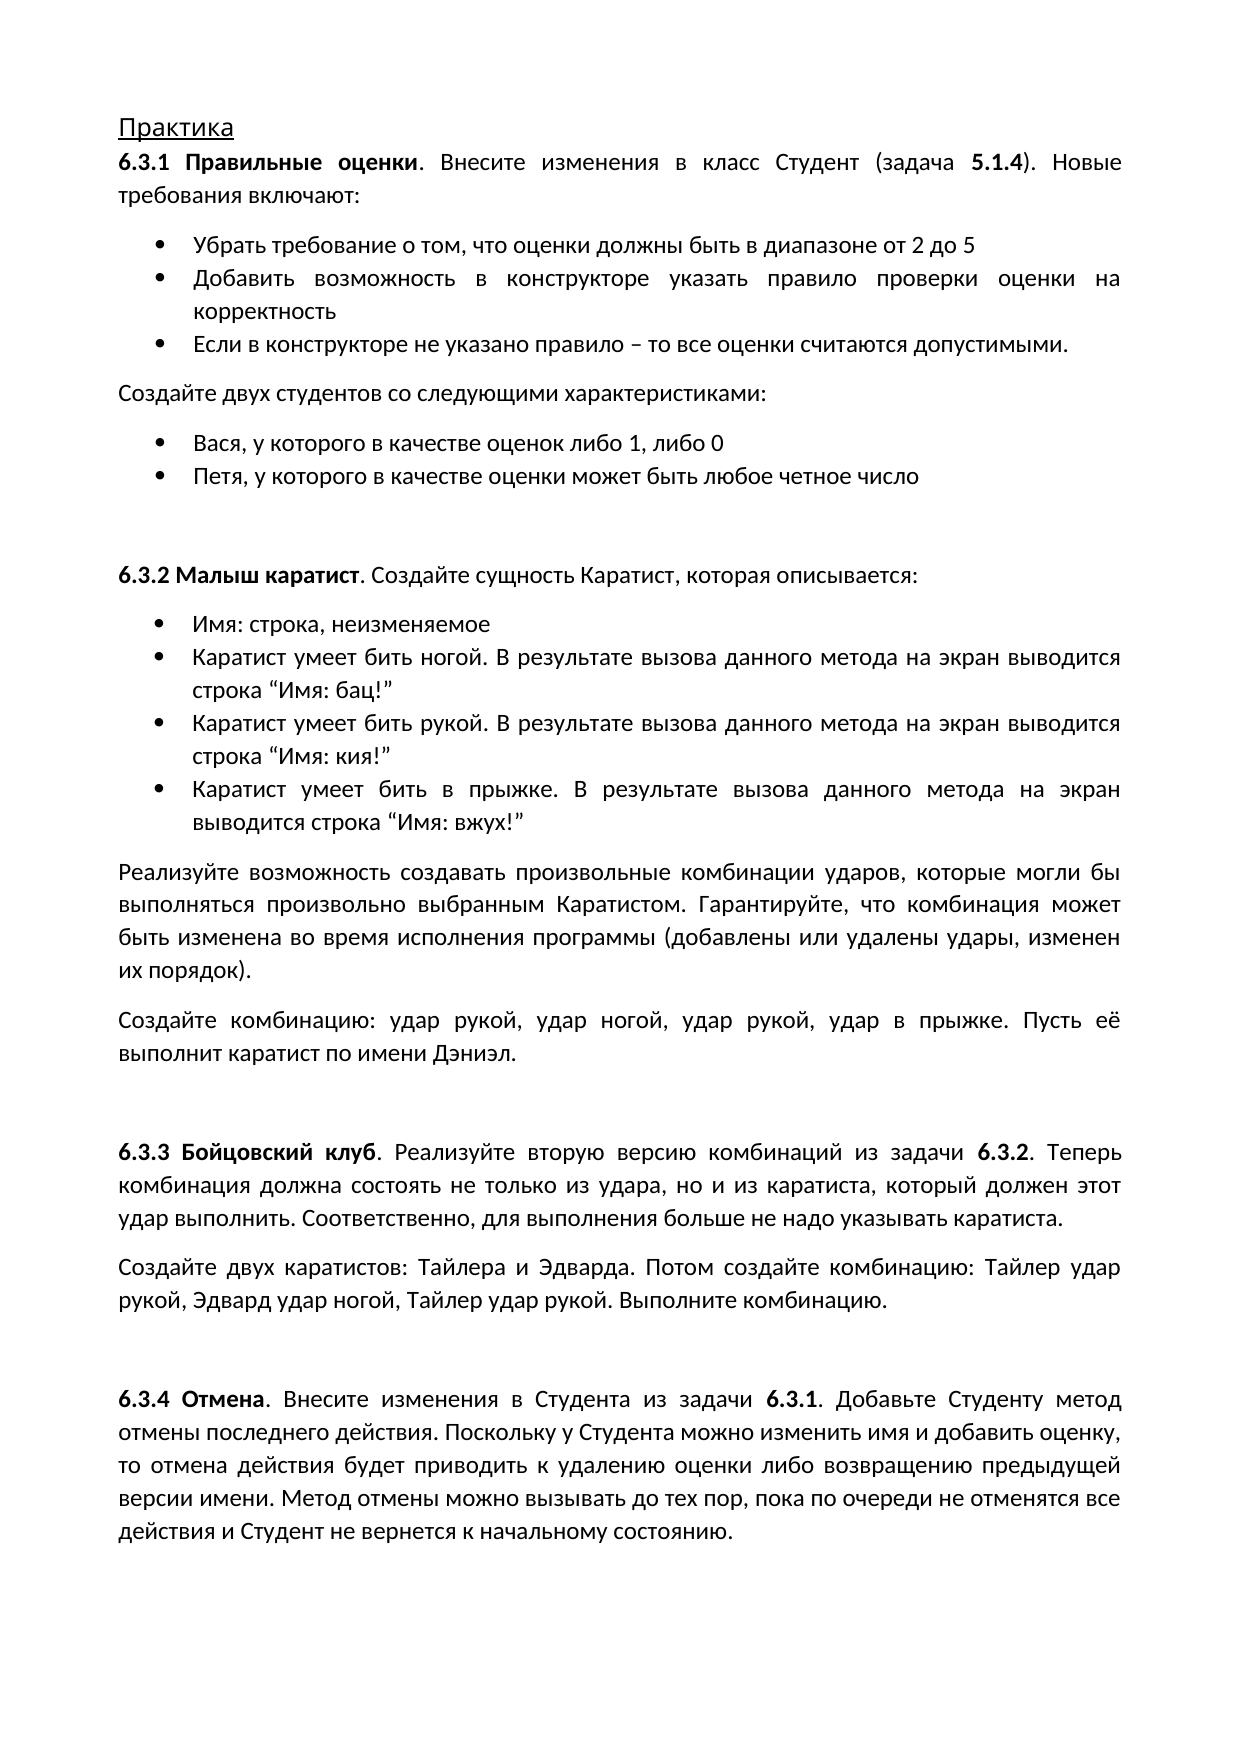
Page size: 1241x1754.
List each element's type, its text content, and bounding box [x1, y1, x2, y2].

text 6.3.4 Отмена. Внесите изменения в Студента из задачи 6.3.1. Добавьте Студенту метод отмены последнего действия. Поскольку у Студента можно изменить имя и добавить оценку, то отмена действия будет приводить к удалению оценки либо возвращению предыдущей версии имени. Метод отмены можно вызывать до тех пор, пока по очереди не отменятся все действия и Студент не вернется к начальному состоянию. [118, 1383, 1122, 1546]
list Петя, у которого в качестве оценки может быть любое четное число [156, 460, 1122, 490]
text Создайте комбинацию: удар рукой, удар ногой, удар рукой, удар в прыжке. Пусть её выполнит каратист по имени Дэниэл. [118, 1004, 1122, 1067]
list Добавить возможность в конструкторе указать правило проверки оценки на корректность [156, 262, 1122, 325]
text 6.3.1 Правильные оценки. Внесите изменения в класс Студент (задача 5.1.4). Новые требования включают: [118, 146, 1122, 210]
list Каратист умеет бить в прыжке. В результате вызова данного метода на экран выводится строка “Имя: вжух!” [154, 773, 1122, 837]
text 6.3.3 Бойцовский клуб. Реализуйте вторую версию комбинаций из задачи 6.3.2. Теперь комбинация должна состоять не только из удара, но и из каратиста, который должен этот удар выполнить. Соответственно, для выполнения больше не надо указывать каратиста. [118, 1136, 1122, 1232]
list Вася, у которого в качестве оценок либо 1, либо 0 [156, 427, 1122, 457]
text Реализуйте возможность создавать произвольные комбинации ударов, которые могли бы выполняться произвольно выбранным Каратистом. Гарантируйте, что комбинация может быть изменена во время исполнения программы (добавлены или удалены удары, изменен их порядок). [118, 856, 1122, 985]
subtitle Практика [118, 110, 1122, 144]
list Имя: строка, неизменяемое [154, 608, 1122, 639]
text 6.3.2 Малыш каратист. Создайте сущность Каратист, которая описывается: [118, 559, 1122, 589]
list Каратист умеет бить рукой. В результате вызова данного метода на экран выводится строка “Имя: кия!” [154, 707, 1122, 771]
list Каратист умеет бить ногой. В результате вызова данного метода на экран выводится строка “Имя: бац!” [154, 641, 1122, 705]
list Убрать требование о том, что оценки должны быть в диапазоне от 2 до 5 [156, 229, 1122, 259]
text Создайте двух каратистов: Тайлера и Эдварда. Потом создайте комбинацию: Тайлер удар рукой, Эдвард удар ногой, Тайлер удар рукой. Выполните комбинацию. [118, 1251, 1122, 1315]
text Создайте двух студентов со следующими характеристиками: [118, 377, 1122, 408]
list Если в конструкторе не указано правило – то все оценки считаются допустимыми. [156, 328, 1122, 358]
